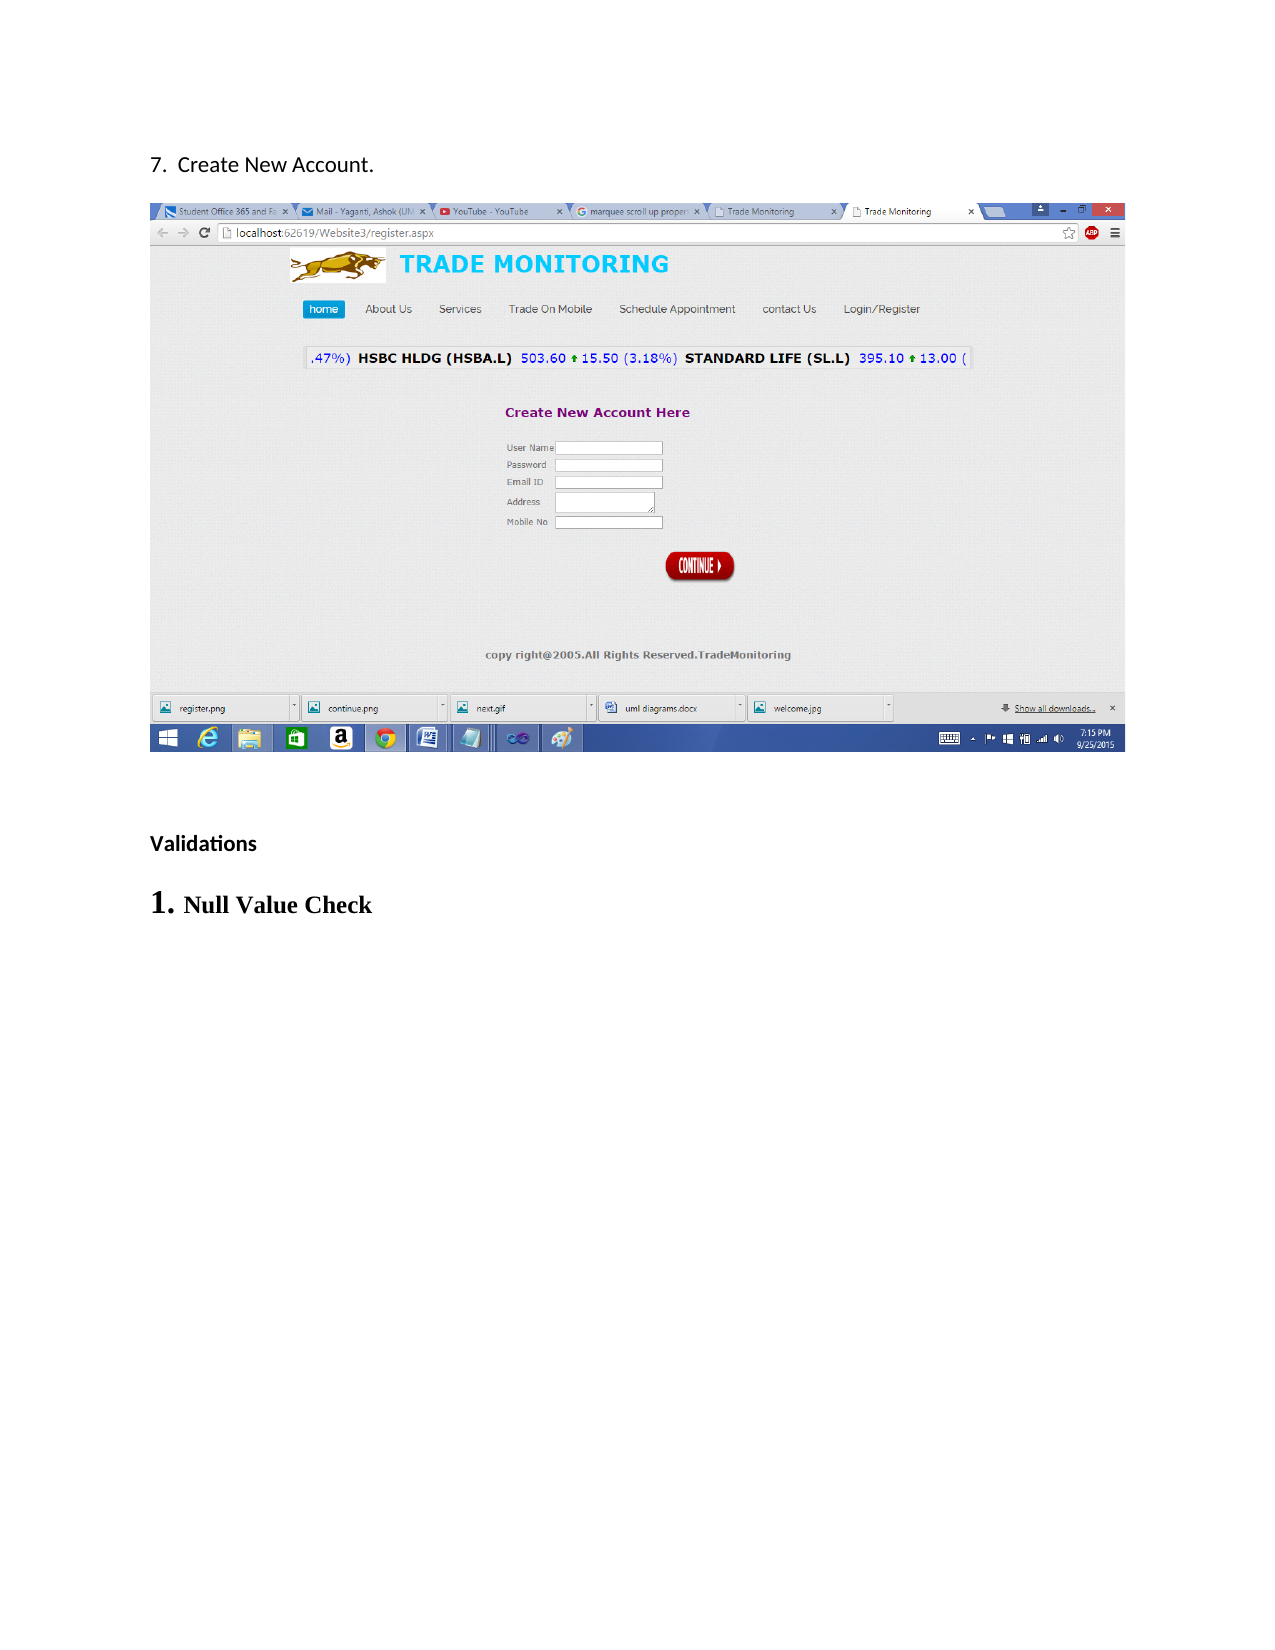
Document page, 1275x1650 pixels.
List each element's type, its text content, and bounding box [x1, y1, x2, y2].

picture [150, 203, 1125, 752]
text Validations [150, 829, 1125, 857]
text 7. Create New Account. [150, 150, 1125, 178]
text 1. Null Value Check [150, 882, 1125, 921]
